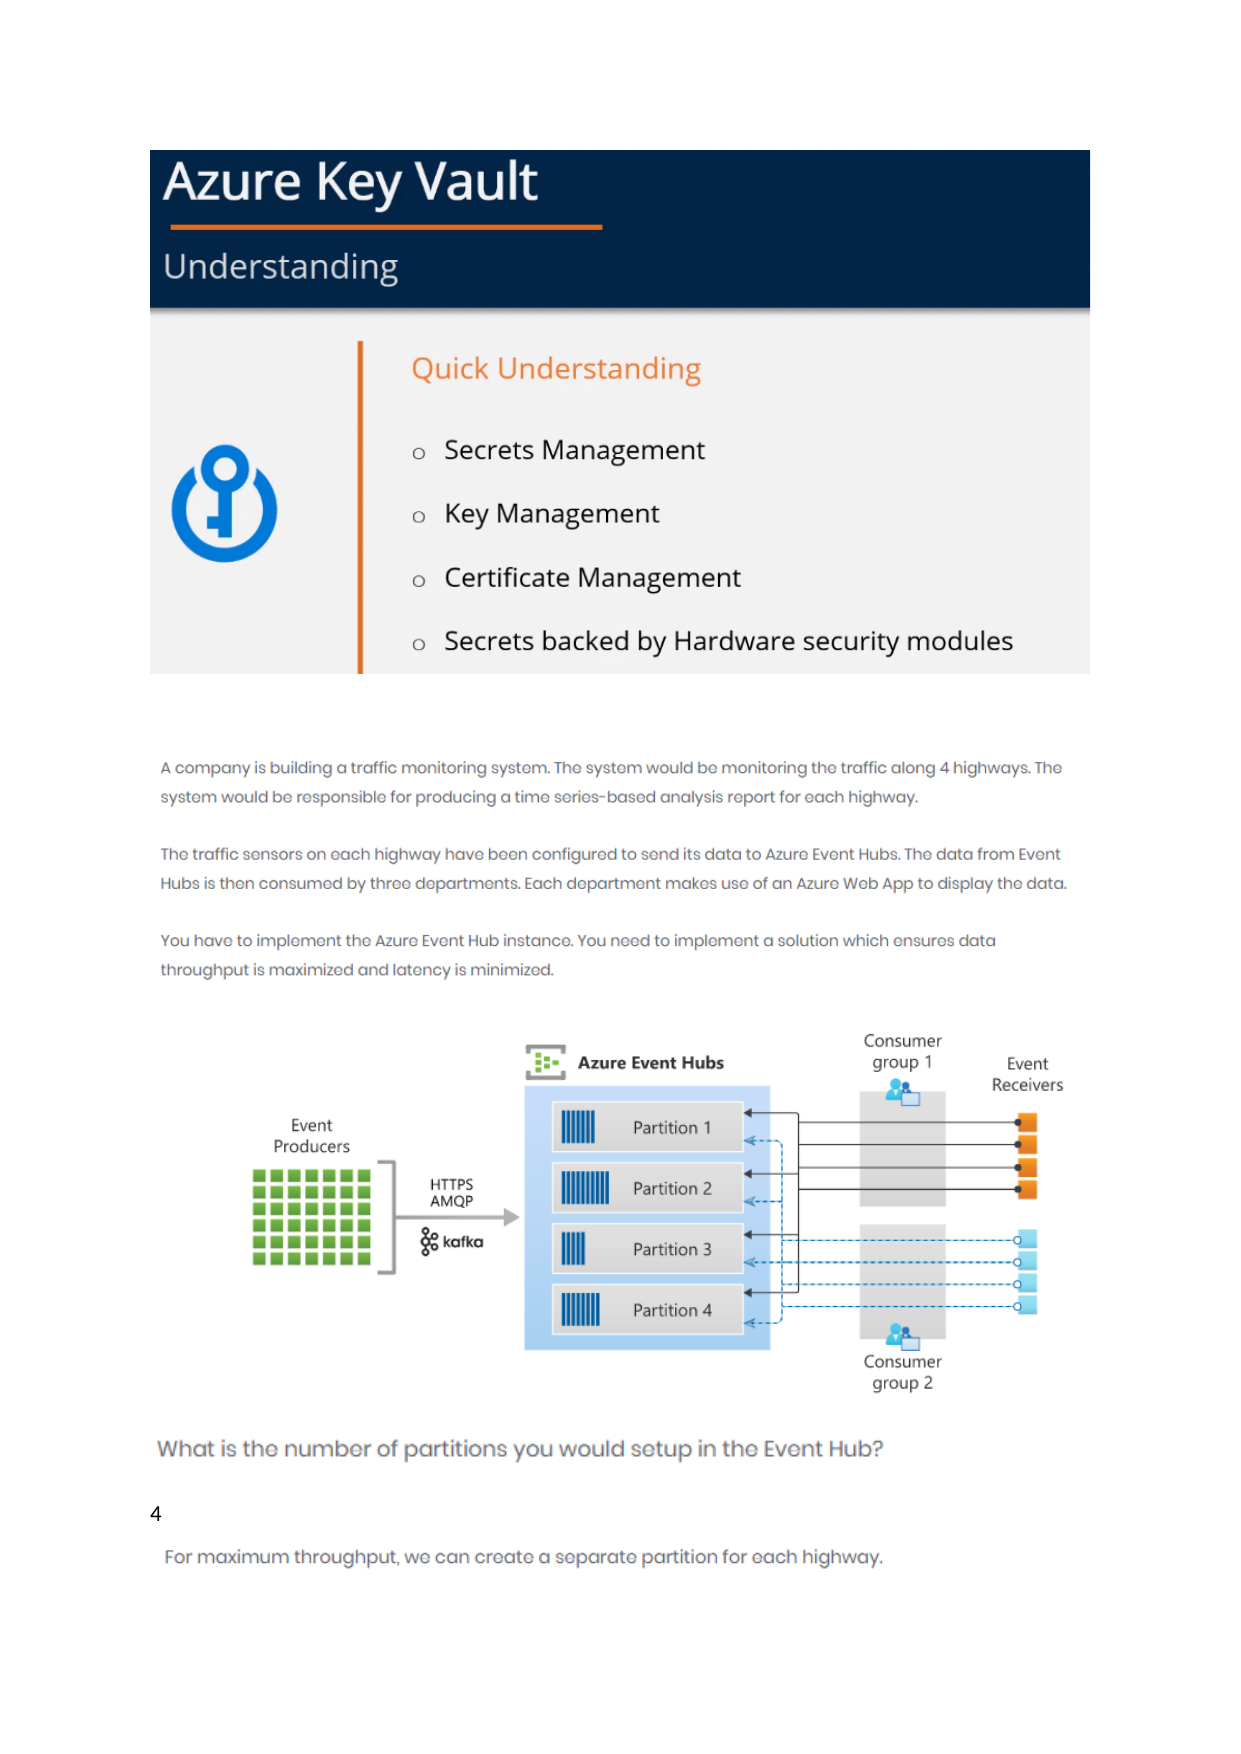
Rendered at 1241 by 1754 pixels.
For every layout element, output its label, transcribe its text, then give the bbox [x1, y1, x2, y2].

picture [150, 1531, 1091, 1575]
text 4 [150, 1499, 1090, 1531]
picture [150, 752, 1091, 990]
picture [237, 1014, 1084, 1403]
picture [150, 1427, 893, 1474]
picture [150, 150, 1091, 674]
